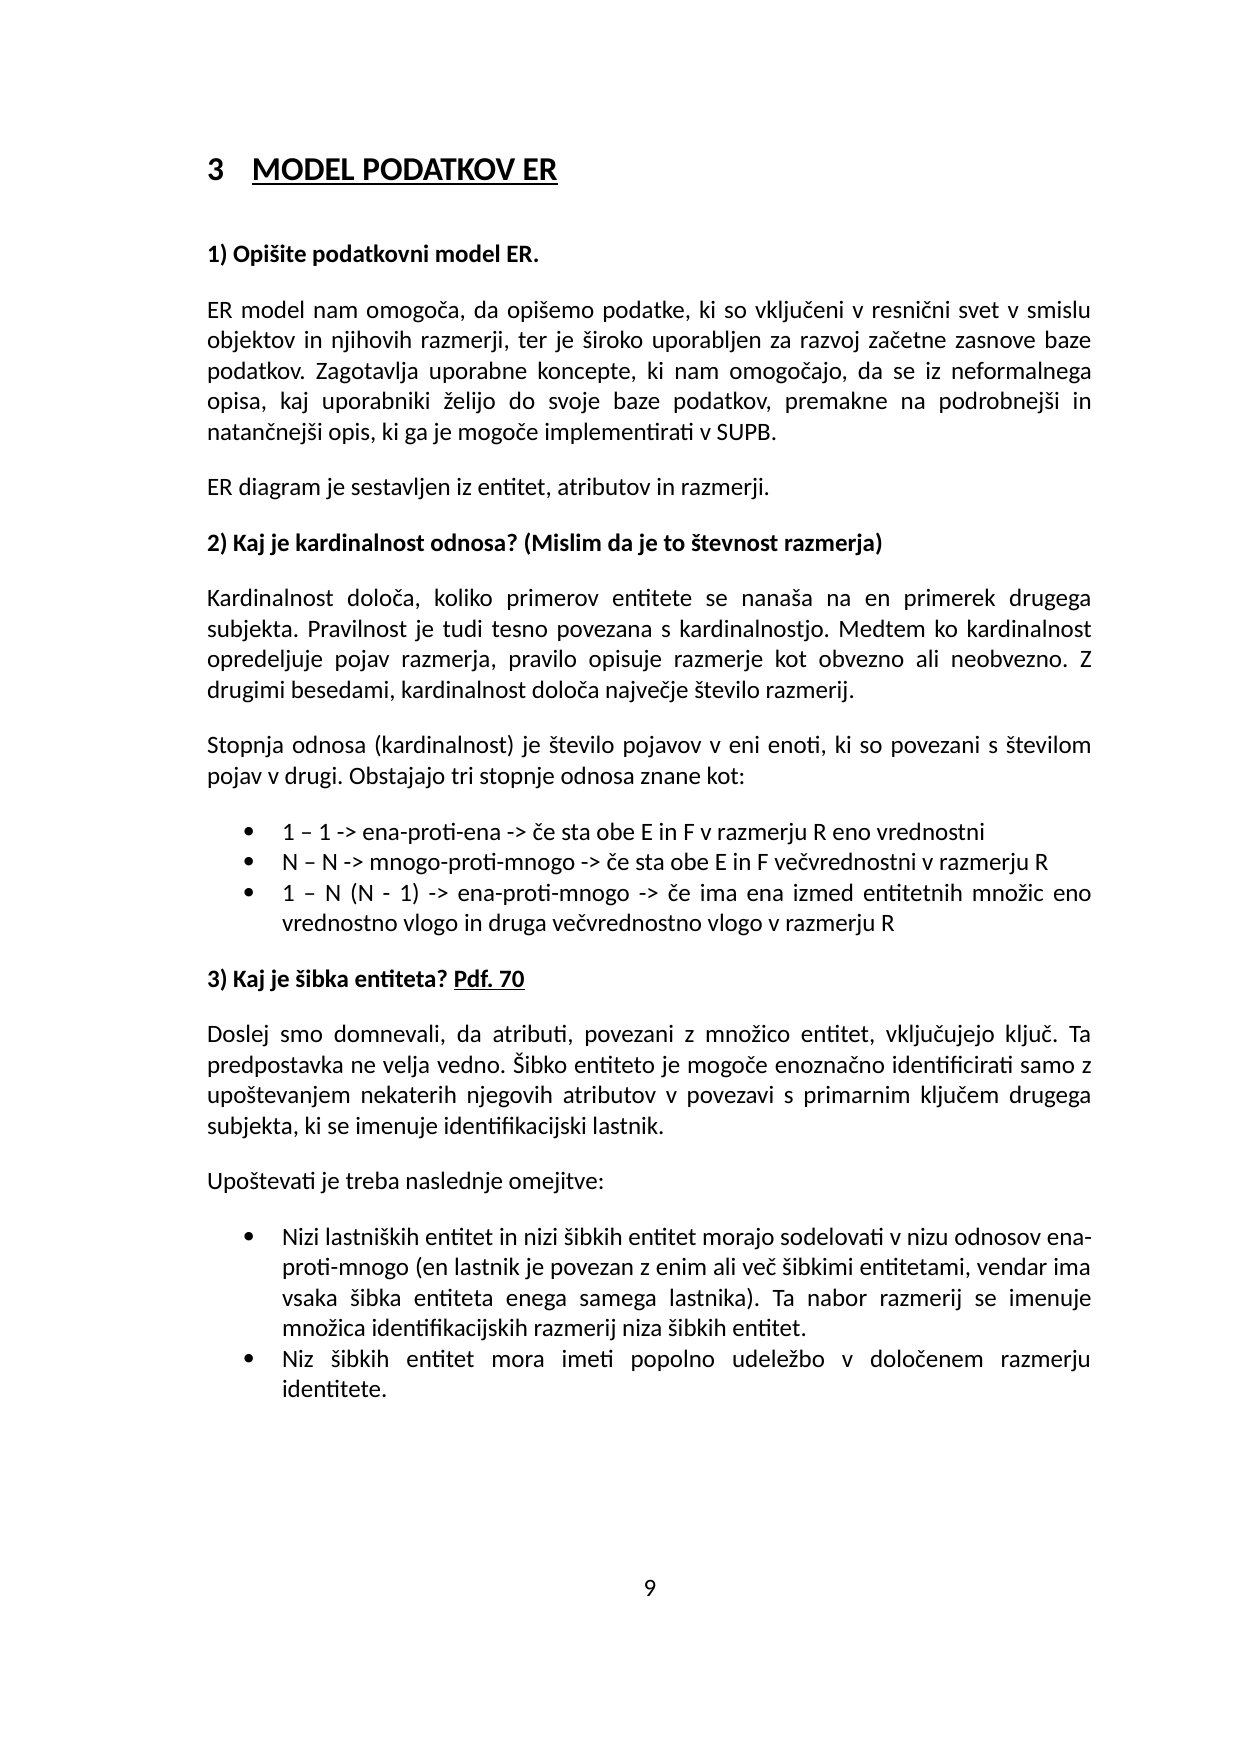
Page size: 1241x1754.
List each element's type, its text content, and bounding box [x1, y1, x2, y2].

text Doslej smo domnevali, da atributi, povezani z množico entitet, vključujejo ključ. Ta predpostavka ne velja vedno. Šibko entiteto je mogoče enoznačno identificirati samo z upoštevanjem nekaterih njegovih atributov v povezavi s primarnim ključem drugega subjekta, ki se imenuje identifikacijski lastnik. [207, 1018, 1092, 1140]
text ER model nam omogoča, da opišemo podatke, ki so vključeni v resnični svet v smislu objektov in njihovih razmerji, ter je široko uporabljen za razvoj začetne zasnove baze podatkov. Zagotavlja uporabne koncepte, ki nam omogočajo, da se iz neformalnega opisa, kaj uporabniki želijo do svoje baze podatkov, premakne na podrobnejši in natančnejši opis, ki ga je mogoče implementirati v SUPB. [207, 294, 1092, 447]
list 1 – N (N - 1) -> ena-proti-mnogo -> če ima ena izmed entitetnih množic eno vrednostno vlogo in druga večvrednostno vlogo v razmerju R [244, 877, 1092, 938]
text Stopnja odnosa (kardinalnost) je število pojavov v eni enoti, ki so povezani s številom pojav v drugi. Obstajajo tri stopnje odnosa znane kot: [207, 730, 1092, 791]
text 3) Kaj je šibka entiteta? Pdf. 70 [207, 963, 1092, 993]
text 2) Kaj je kardinalnost odnosa? (Mislim da je to števnost razmerja) [207, 527, 1092, 558]
list Nizi lastniških entitet in nizi šibkih entitet morajo sodelovati v nizu odnosov ena-proti-mnogo (en lastnik je povezan z enim ali več šibkimi entitetami, vendar ima vsaka šibka entiteta enega samega lastnika). Ta nabor razmerij se imenuje množica identifikacijskih razmerij niza šibkih entitet. [244, 1221, 1092, 1343]
list 1 – 1 -> ena-proti-ena -> če sta obe E in F v razmerju R eno vrednostni [244, 816, 1092, 846]
text 1) Opišite podatkovni model ER. [207, 238, 1092, 269]
text ER diagram je sestavljen iz entitet, atributov in razmerji. [207, 472, 1092, 502]
list Niz šibkih entitet mora imeti popolno udeležbo v določenem razmerju identitete. [244, 1343, 1092, 1404]
list N – N -> mnogo-proti-mnogo -> če sta obe E in F večvrednostni v razmerju R [244, 846, 1092, 877]
subtitle MoDEL PODATKOV ER [207, 148, 1092, 188]
text Kardinalnost določa, koliko primerov entitete se nanaša na en primerek drugega subjekta. Pravilnost je tudi tesno povezana s kardinalnostjo. Medtem ko kardinalnost opredeljuje pojav razmerja, pravilo opisuje razmerje kot obvezno ali neobvezno. Z drugimi besedami, kardinalnost določa največje število razmerij. [207, 583, 1092, 705]
text Upoštevati je treba naslednje omejitve: [207, 1165, 1092, 1196]
